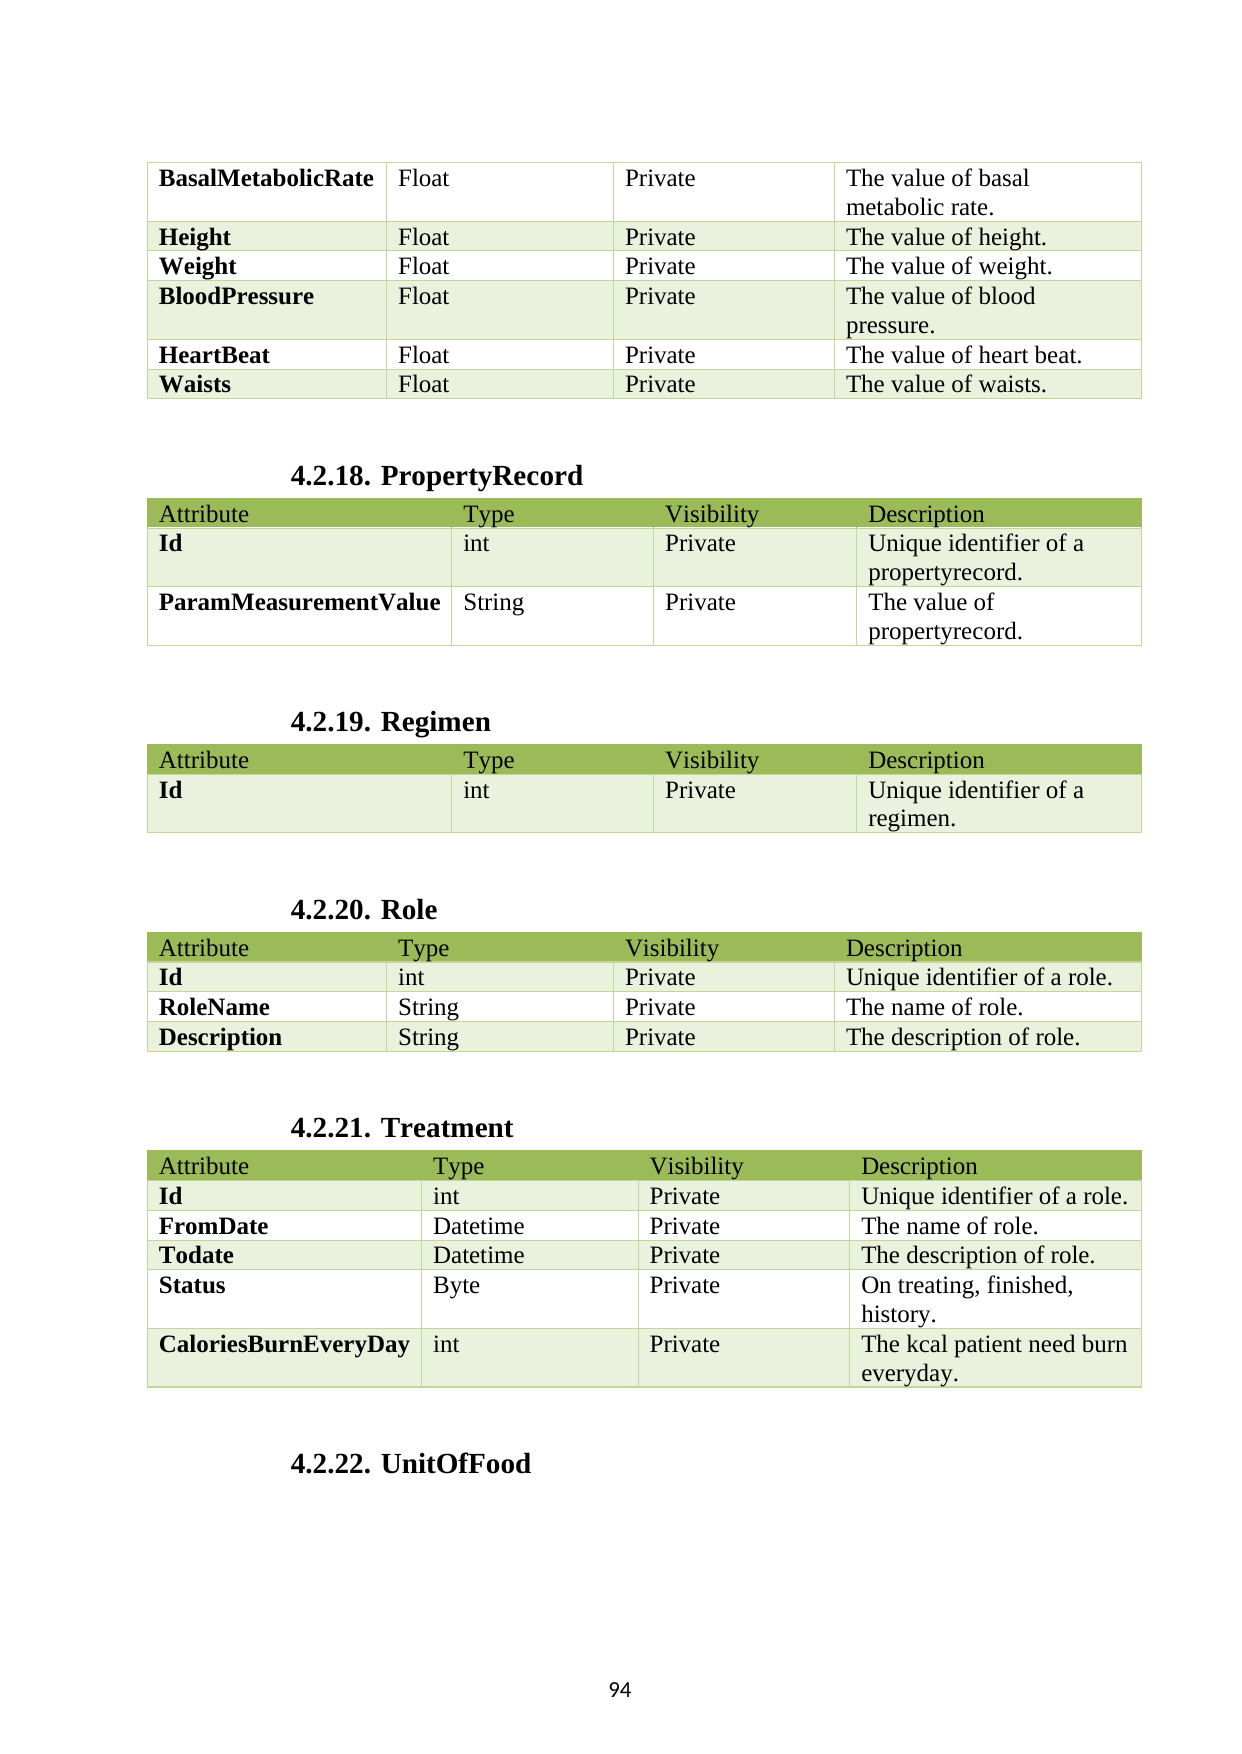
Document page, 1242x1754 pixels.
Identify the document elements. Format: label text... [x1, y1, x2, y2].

table_cell String [387, 992, 613, 1021]
subtitle Role [291, 892, 1146, 925]
table_cell The value of heart beat. [835, 340, 1141, 368]
subtitle Treatment [291, 1110, 1146, 1144]
table_header Type [452, 745, 653, 774]
table_cell Private [614, 281, 834, 339]
table_cell Description [148, 1022, 386, 1051]
table_cell FromDate [148, 1211, 421, 1239]
table_header Visibility [639, 1151, 849, 1180]
table_cell The kcal patient need burn everyday. [850, 1329, 1141, 1386]
table_cell int [422, 1181, 638, 1210]
table_cell Datetime [422, 1211, 638, 1239]
table_cell Weight [148, 251, 386, 280]
table_cell BasalMetabolicRate [148, 163, 386, 221]
table_cell CaloriesBurnEveryDay [148, 1329, 421, 1386]
table_cell Unique identifier of a role. [850, 1181, 1141, 1210]
table_cell int [387, 963, 613, 991]
table_cell Id [148, 963, 386, 991]
table_cell Byte [422, 1270, 638, 1328]
table_header Type [387, 933, 613, 961]
table_cell Float [387, 222, 613, 250]
table_cell Status [148, 1270, 421, 1328]
table_cell BloodPressure [148, 281, 386, 339]
table_cell Unique identifier of a role. [835, 963, 1141, 991]
table_cell int [452, 529, 653, 586]
table_cell Private [614, 1022, 834, 1051]
table_cell Private [614, 370, 834, 398]
table_cell Private [639, 1270, 849, 1328]
table_cell The value of basal metabolic rate. [835, 163, 1141, 221]
table_cell Private [614, 251, 834, 280]
table_cell Private [614, 963, 834, 991]
table_header Description [850, 1151, 1141, 1180]
table_cell On treating, finished, history. [850, 1270, 1141, 1328]
table_header Attribute [148, 933, 386, 961]
table_cell Float [387, 163, 613, 221]
table_header Attribute [148, 1151, 421, 1180]
table_cell int [452, 775, 653, 832]
table_cell Private [654, 775, 856, 832]
table_cell Height [148, 222, 386, 250]
table_cell RoleName [148, 992, 386, 1021]
table_cell Private [639, 1329, 849, 1386]
table_cell Private [614, 163, 834, 221]
table_header Description [857, 745, 1141, 774]
table_header Type [422, 1151, 638, 1180]
table_cell Float [387, 340, 613, 368]
table_header Attribute [148, 499, 451, 527]
table_cell The name of role. [850, 1211, 1141, 1239]
table_header Visibility [654, 499, 856, 527]
subtitle UnitOfFood [291, 1446, 1146, 1479]
table_cell Private [639, 1241, 849, 1269]
table_cell Private [614, 222, 834, 250]
table_cell Id [148, 1181, 421, 1210]
table_cell Todate [148, 1241, 421, 1269]
table_cell Unique identifier of a propertyrecord. [857, 529, 1141, 586]
table_header Type [452, 499, 653, 527]
table_cell Float [387, 281, 613, 339]
table_header Description [857, 499, 1141, 527]
table_cell Private [639, 1181, 849, 1210]
table_cell Float [387, 251, 613, 280]
table_cell The value of waists. [835, 370, 1141, 398]
table_cell Datetime [422, 1241, 638, 1269]
table_cell The value of blood pressure. [835, 281, 1141, 339]
table_cell The description of role. [850, 1241, 1141, 1269]
table_cell Private [614, 340, 834, 368]
table_cell The description of role. [835, 1022, 1141, 1051]
table_cell Id [148, 775, 451, 832]
table_cell Private [614, 992, 834, 1021]
table_cell The value of propertyrecord. [857, 587, 1141, 644]
table_cell Id [148, 529, 451, 586]
table_cell Private [639, 1211, 849, 1239]
table_header Attribute [148, 745, 451, 774]
table_header Visibility [654, 745, 856, 774]
table_header Description [835, 933, 1141, 961]
table_cell Private [654, 529, 856, 586]
table_cell String [387, 1022, 613, 1051]
table_cell The value of height. [835, 222, 1141, 250]
table_cell int [422, 1329, 638, 1386]
subtitle PropertyRecord [291, 458, 1146, 491]
table_cell Private [654, 587, 856, 644]
table_cell The value of weight. [835, 251, 1141, 280]
table_cell String [452, 587, 653, 644]
table_cell Float [387, 370, 613, 398]
table_cell The name of role. [835, 992, 1141, 1021]
table_cell HeartBeat [148, 340, 386, 368]
subtitle Regimen [291, 704, 1146, 738]
table_cell Waists [148, 370, 386, 398]
table_header Visibility [614, 933, 834, 961]
table_cell Unique identifier of a regimen. [857, 775, 1141, 832]
table_cell ParamMeasurementValue [148, 587, 451, 644]
